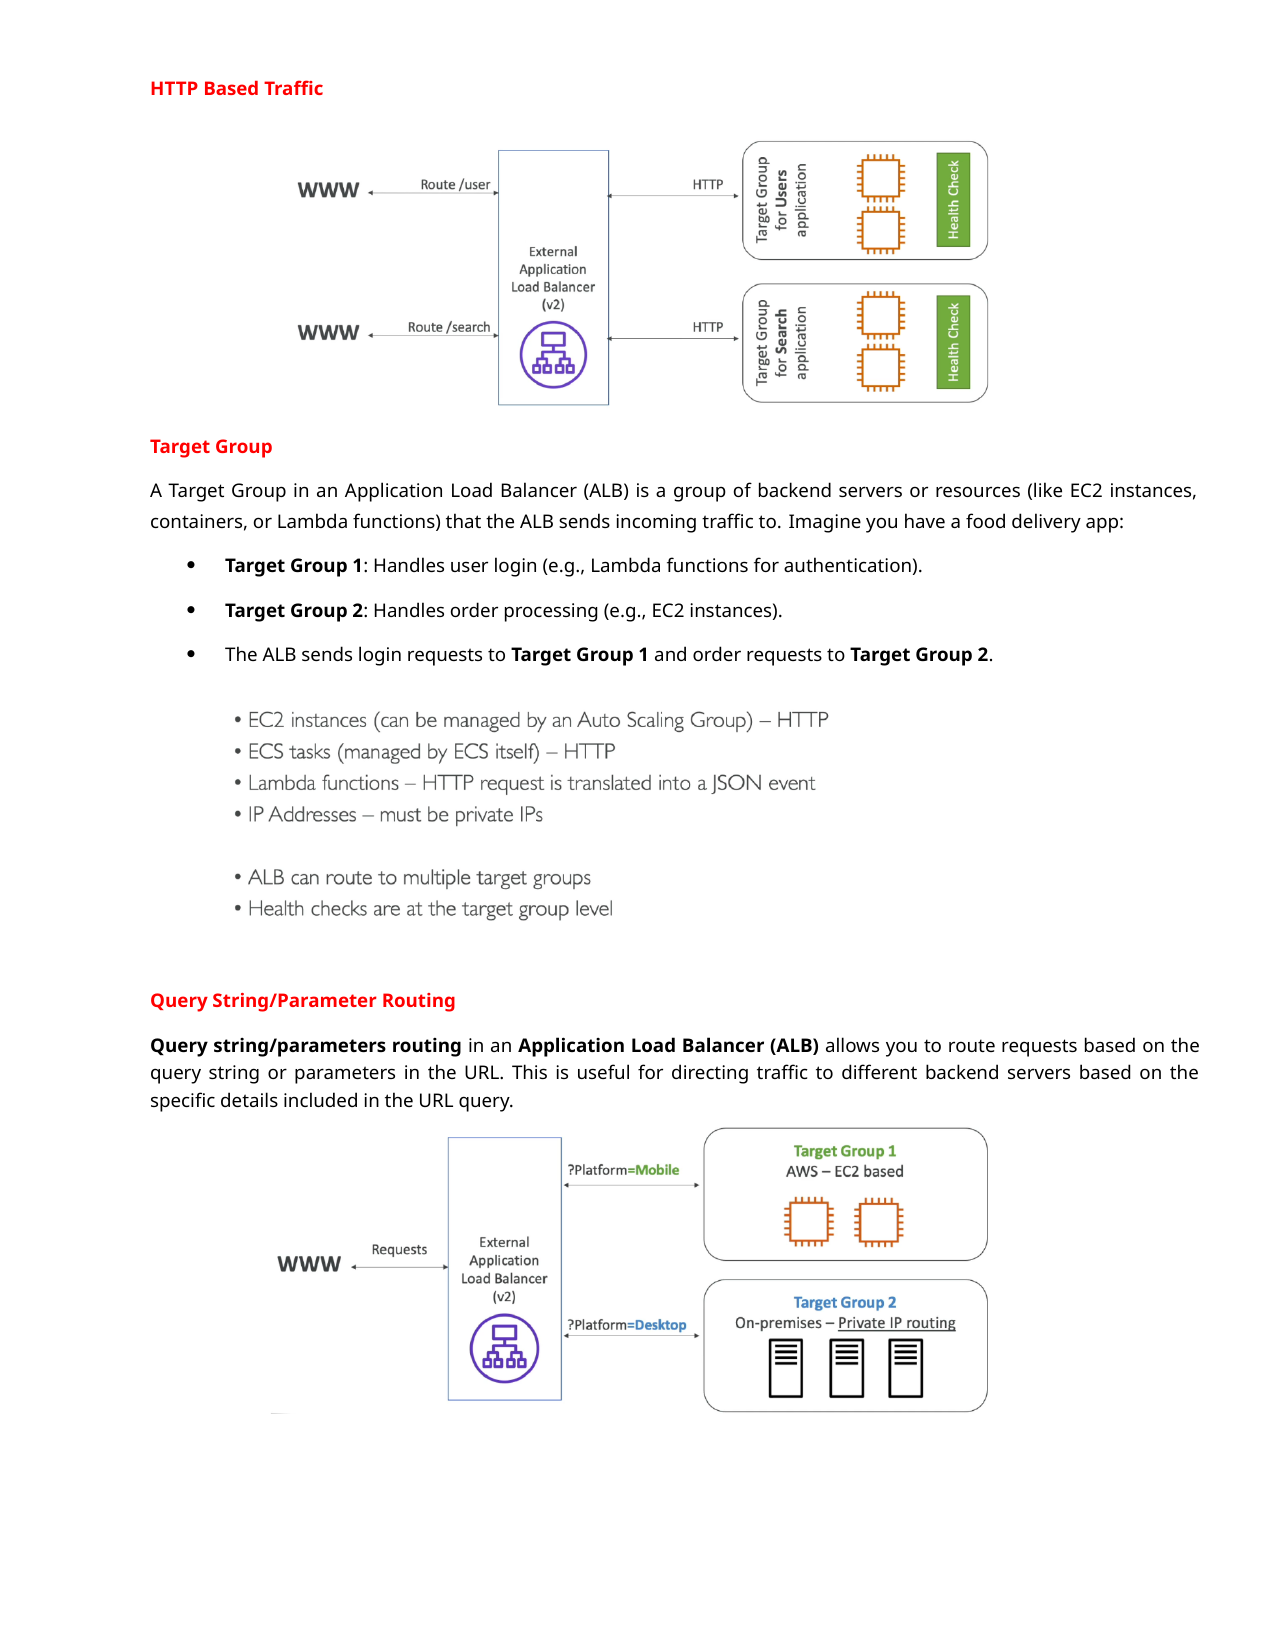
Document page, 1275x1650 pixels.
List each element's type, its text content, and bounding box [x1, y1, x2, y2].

text Query string/parameters routing in an Application Load Balancer (ALB) allows you to route requests based on the query string or parameters in the URL. This is useful for directing traffic to different backend servers based on the specific details included in the URL query. [150, 1032, 1200, 1112]
text Query String/Parameter Routing [150, 988, 1200, 1013]
list Target Group 2: Handles order processing (e.g., EC2 instances). [187, 597, 1200, 622]
picture [229, 705, 830, 923]
picture [295, 116, 996, 413]
text A Target Group in an Application Load Balancer (ALB) is a group of backend servers or resources (like EC2 instances, containers, or Lambda functions) that the ALB sends incoming traffic to. Imagine you have a food delivery app: [150, 477, 1200, 534]
list The ALB sends login requests to Target Group 1 and order requests to Target Group 2. [187, 641, 1200, 667]
picture [270, 1115, 1005, 1414]
list Target Group 1: Handles user login (e.g., Lambda functions for authentication). [187, 553, 1200, 578]
text HTTP Based Traffic [150, 75, 1200, 101]
